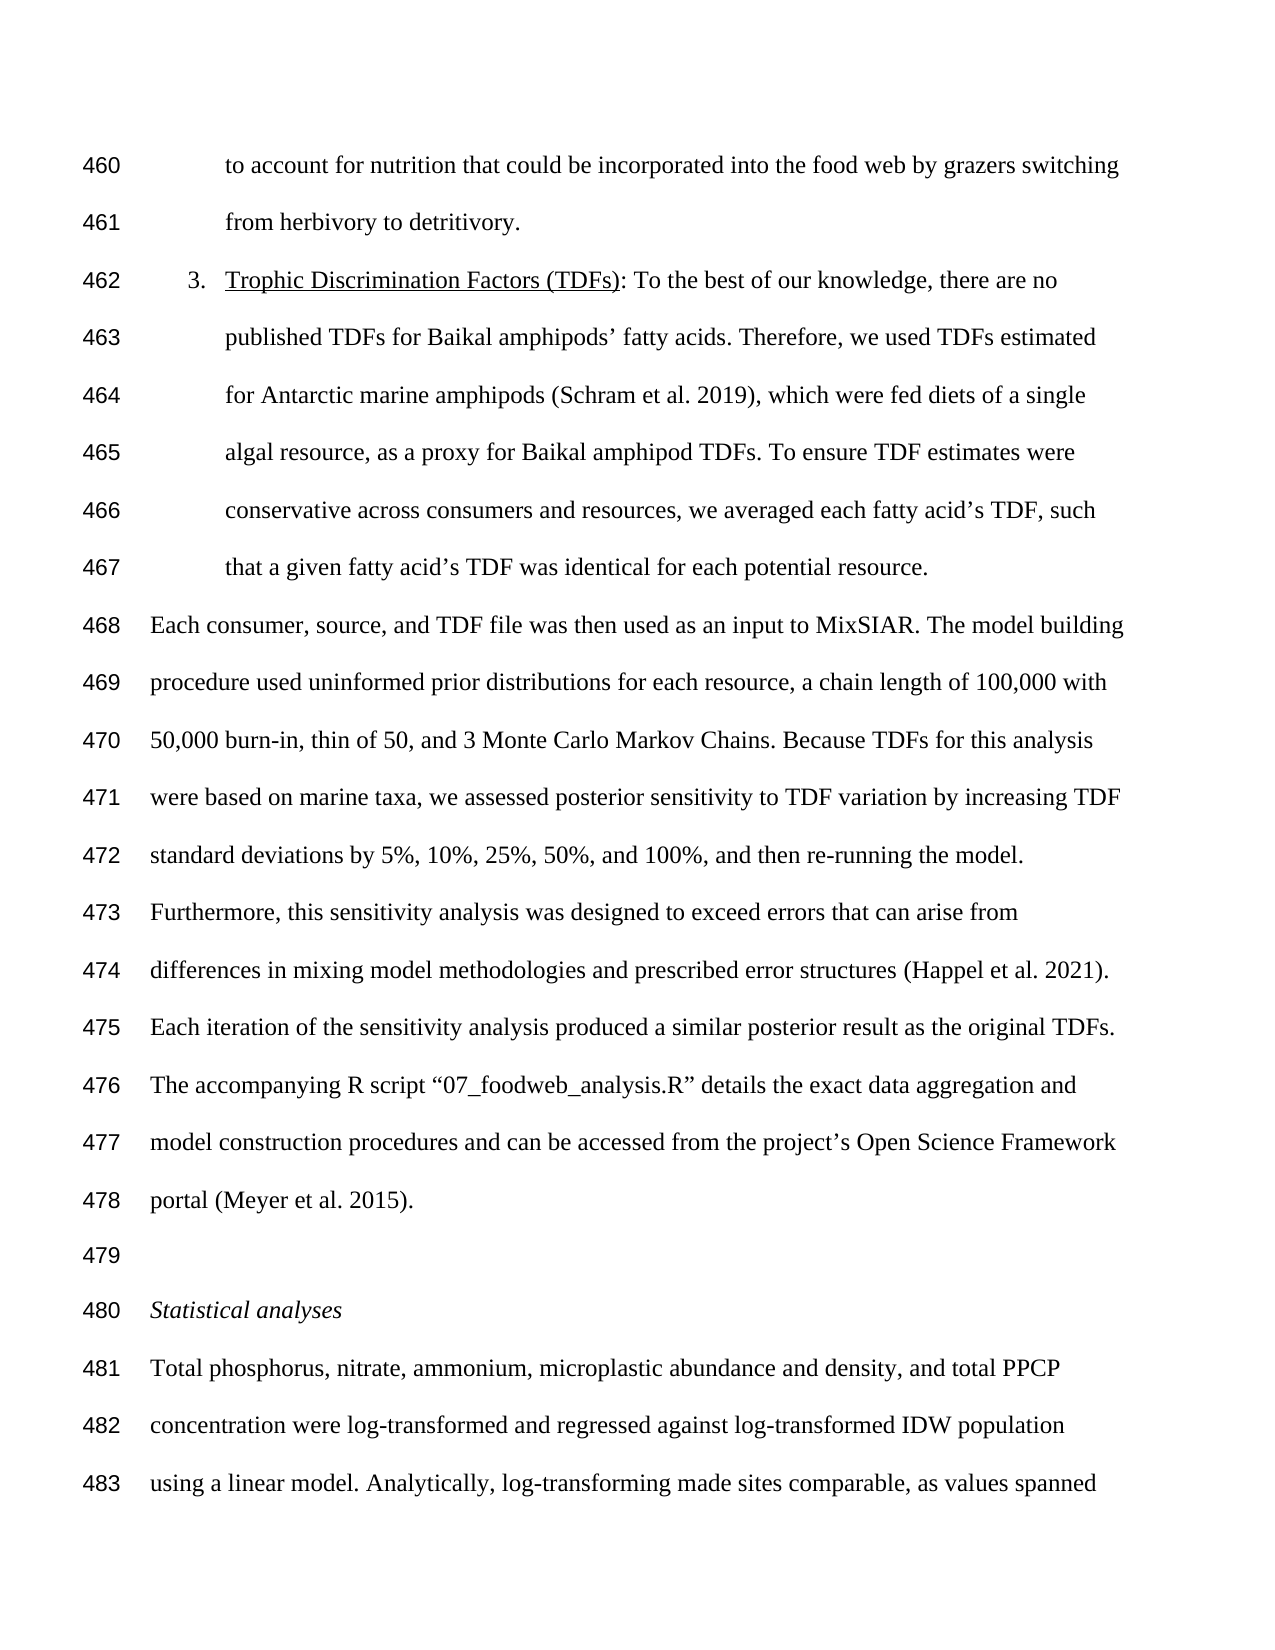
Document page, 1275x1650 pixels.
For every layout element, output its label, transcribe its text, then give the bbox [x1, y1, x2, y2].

list Trophic Discrimination Factors (TDFs): To the best of our knowledge, there are no published TDFs for Baikal amphipods’ fatty acids. Therefore, we used TDFs estimated for Antarctic marine amphipods (Schram et al. 2019), which were fed diets of a single algal resource, as a proxy for Baikal amphipod TDFs. To ensure TDF estimates were conservative across consumers and resources, we averaged each fatty acid’s TDF, such that a given fatty acid’s TDF was identical for each potential resource. [187, 265, 1125, 581]
text Each consumer, source, and TDF file was then used as an input to MixSIAR. The model building procedure used uninformed prior distributions for each resource, a chain length of 100,000 with 50,000 burn-in, thin of 50, and 3 Monte Carlo Markov Chains. Because TDFs for this analysis were based on marine taxa, we assessed posterior sensitivity to TDF variation by increasing TDF standard deviations by 5%, 10%, 25%, 50%, and 100%, and then re-running the model. Furthermore, this sensitivity analysis was designed to exceed errors that can arise from differences in mixing model methodologies and prescribed error structures (Happel et al. 2021). Each iteration of the sensitivity analysis produced a similar posterior result as the original TDFs. The accompanying R script “07_foodweb_analysis.R” details the exact data aggregation and model construction procedures and can be accessed from the project’s Open Science Framework portal (Meyer et al. 2015). [150, 610, 1125, 1214]
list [187, 150, 1125, 236]
text Statistical analyses [150, 1295, 1125, 1324]
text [150, 1353, 1125, 1496]
